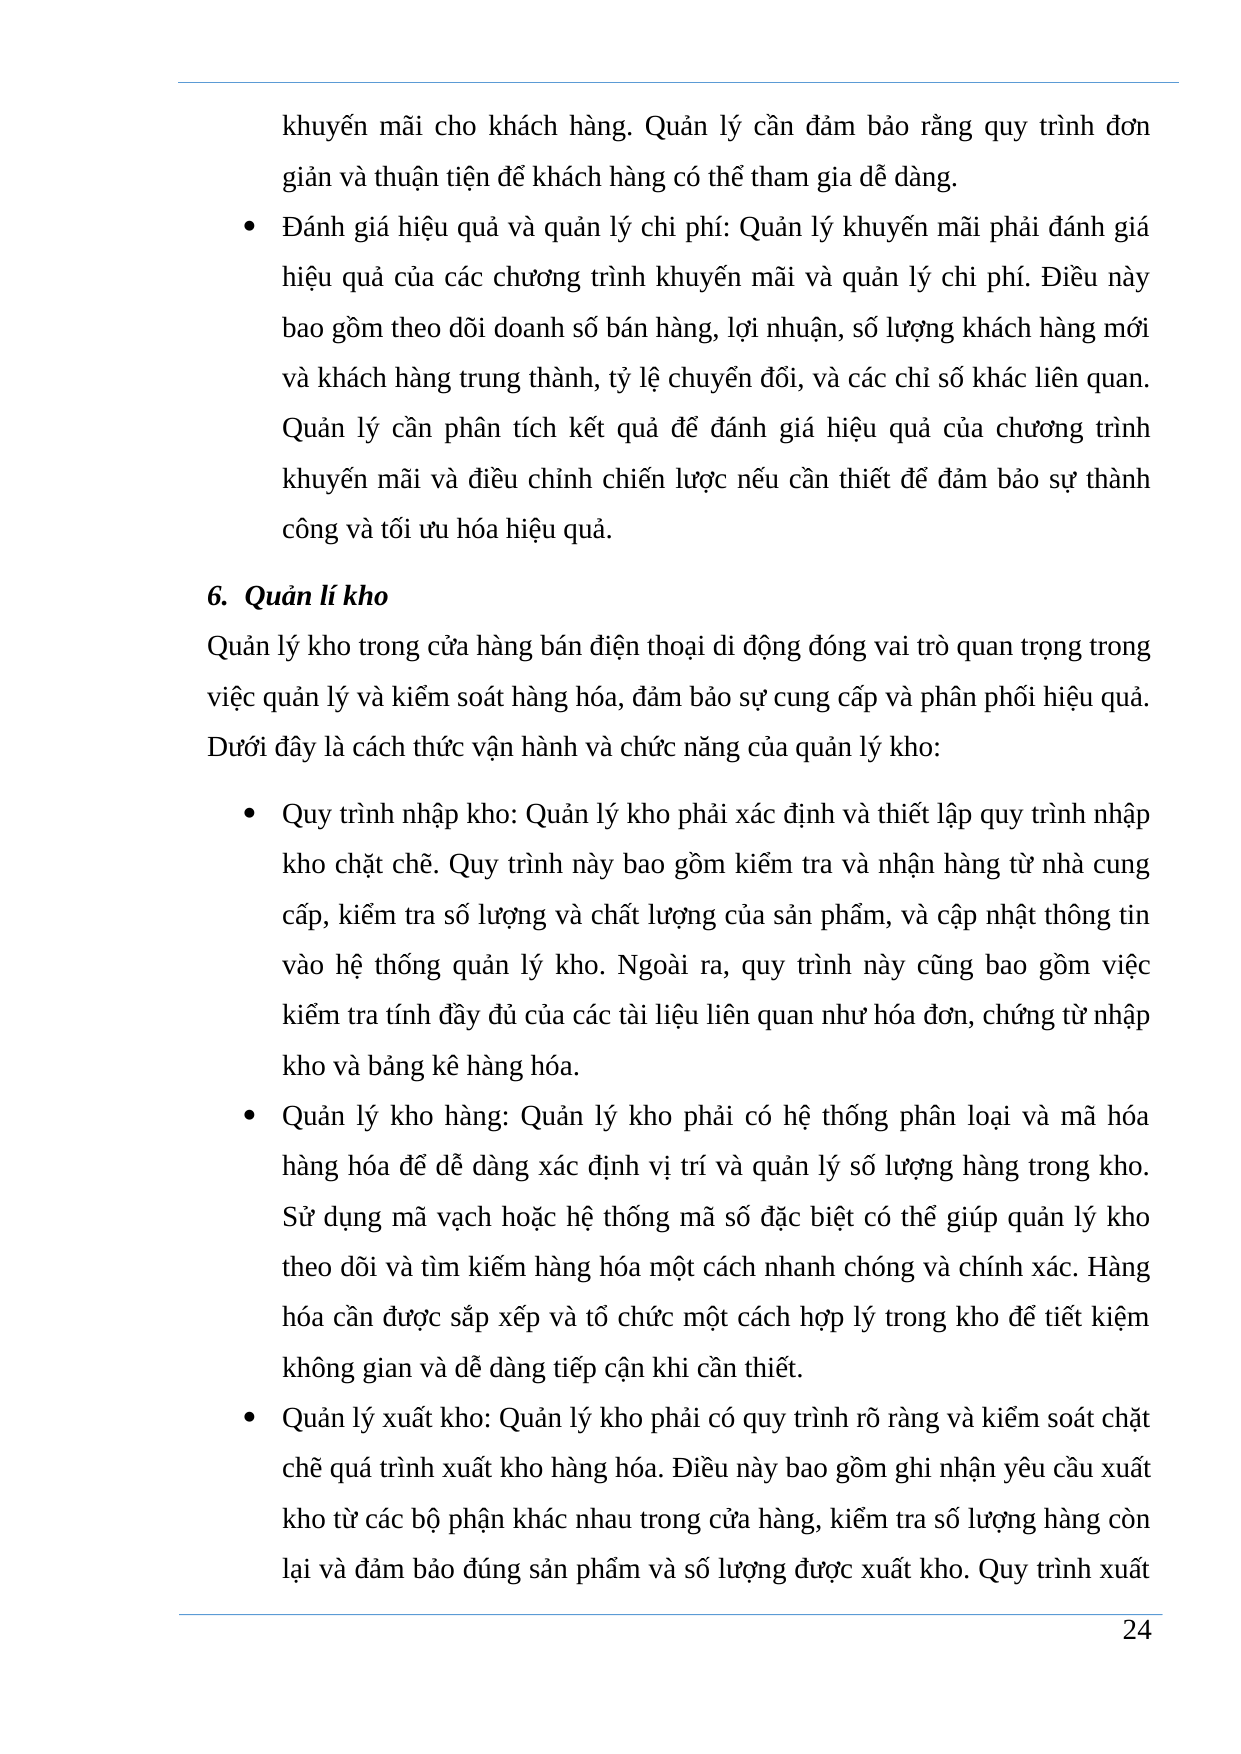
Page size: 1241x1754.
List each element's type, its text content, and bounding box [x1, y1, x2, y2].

text Quản lý kho trong cửa hàng bán điện thoại di động đóng vai trò quan trọng trong việc quản lý và kiểm soát hàng hóa, đảm bảo sự cung cấp và phân phối hiệu quả. Dưới đây là cách thức vận hành và chức năng của quản lý kho: [207, 628, 1152, 763]
list Quy trình nhập kho: Quản lý kho phải xác định và thiết lập quy trình nhập kho chặt chẽ. Quy trình này bao gồm kiểm tra và nhận hàng từ nhà cung cấp, kiểm tra số lượng và chất lượng của sản phẩm, và cập nhật thông tin vào hệ thống quản lý kho. Ngoài ra, quy trình này cũng bao gồm việc kiểm tra tính đầy đủ của các tài liệu liên quan như hóa đơn, chứng từ nhập kho và bảng kê hàng hóa. [244, 796, 1152, 1081]
subtitle Quản lí kho [207, 578, 1152, 612]
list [244, 1400, 1152, 1584]
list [244, 108, 1152, 192]
list Quản lý kho hàng: Quản lý kho phải có hệ thống phân loại và mã hóa hàng hóa để dễ dàng xác định vị trí và quản lý số lượng hàng trong kho. Sử dụng mã vạch hoặc hệ thống mã số đặc biệt có thể giúp quản lý kho theo dõi và tìm kiếm hàng hóa một cách nhanh chóng và chính xác. Hàng hóa cần được sắp xếp và tổ chức một cách hợp lý trong kho để tiết kiệm không gian và dễ dàng tiếp cận khi cần thiết. [244, 1098, 1152, 1383]
list Đánh giá hiệu quả và quản lý chi phí: Quản lý khuyến mãi phải đánh giá hiệu quả của các chương trình khuyến mãi và quản lý chi phí. Điều này bao gồm theo dõi doanh số bán hàng, lợi nhuận, số lượng khách hàng mới và khách hàng trung thành, tỷ lệ chuyển đổi, và các chỉ số khác liên quan. Quản lý cần phân tích kết quả để đánh giá hiệu quả của chương trình khuyến mãi và điều chỉnh chiến lược nếu cần thiết để đảm bảo sự thành công và tối ưu hóa hiệu quả. [244, 209, 1152, 545]
